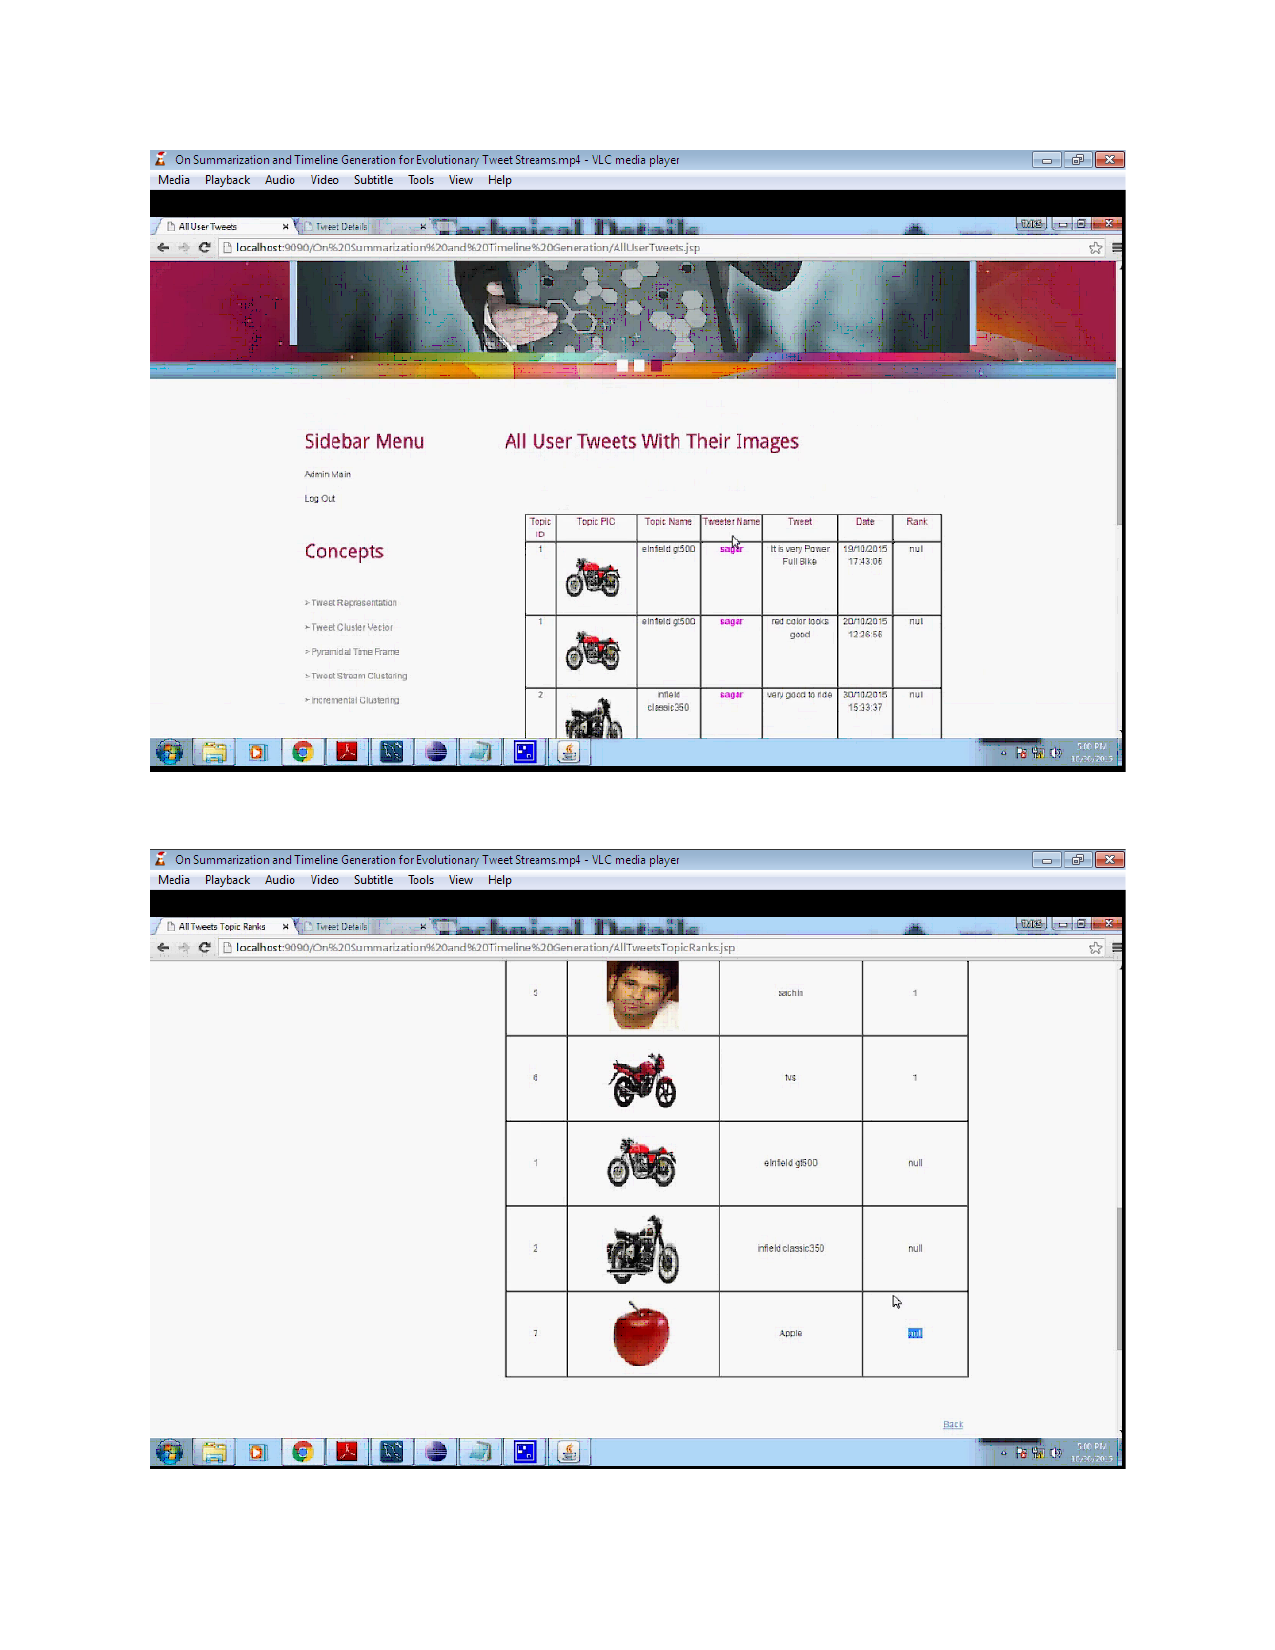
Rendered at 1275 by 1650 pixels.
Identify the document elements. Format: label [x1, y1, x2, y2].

picture [150, 150, 1126, 772]
picture [150, 849, 1126, 1469]
